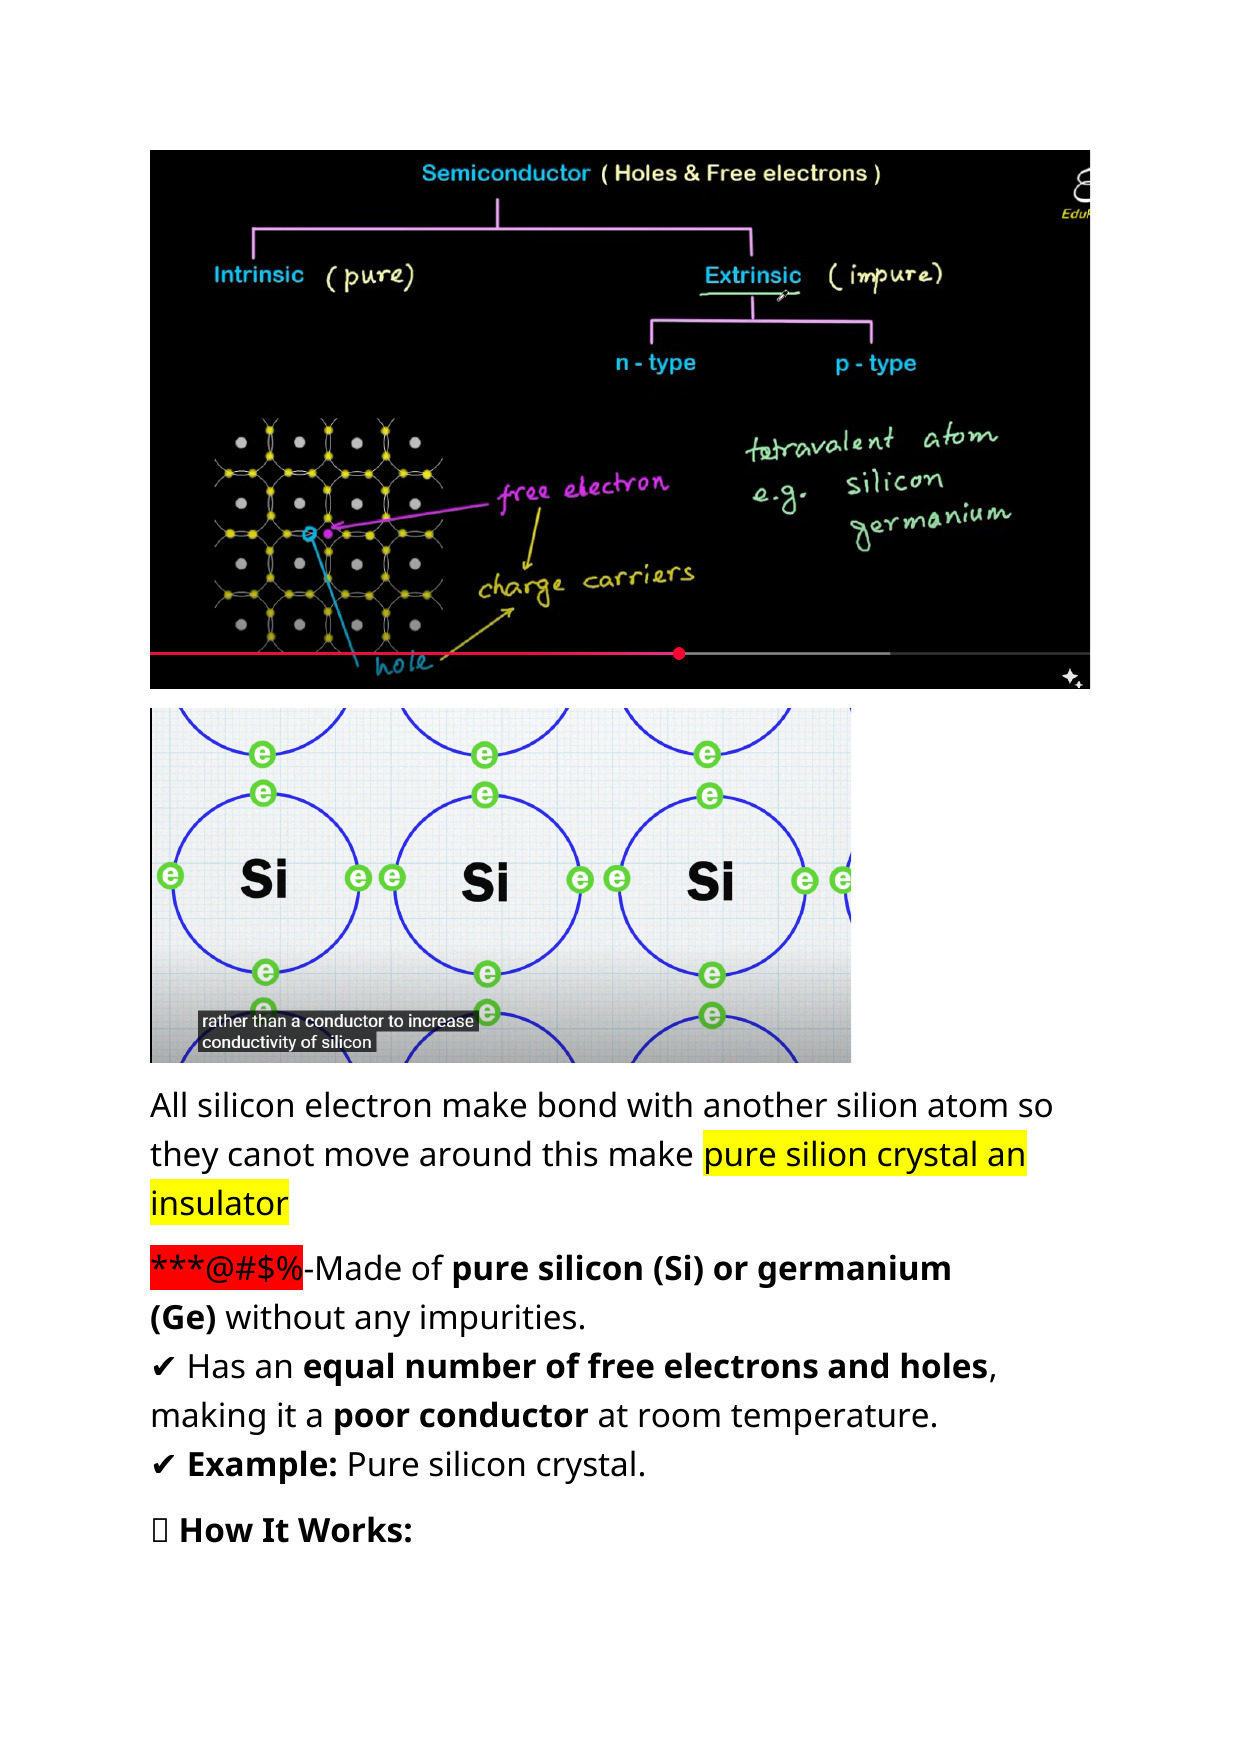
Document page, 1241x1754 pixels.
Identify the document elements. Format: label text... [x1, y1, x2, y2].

picture [150, 150, 1091, 689]
picture [150, 708, 852, 1063]
text All silicon electron make bond with another silion atom so they canot move around this make pure silion crystal an insulator [150, 1081, 1090, 1225]
text ***@#$%-Made of pure silicon (Si) or germanium (Ge) without any impurities. ✔ Has an equal number of free electrons and holes, making it a poor conductor at room temperature. ✔ Example: Pure silicon crystal. [150, 1245, 1090, 1486]
text 📌 How It Works: [150, 1506, 1090, 1552]
